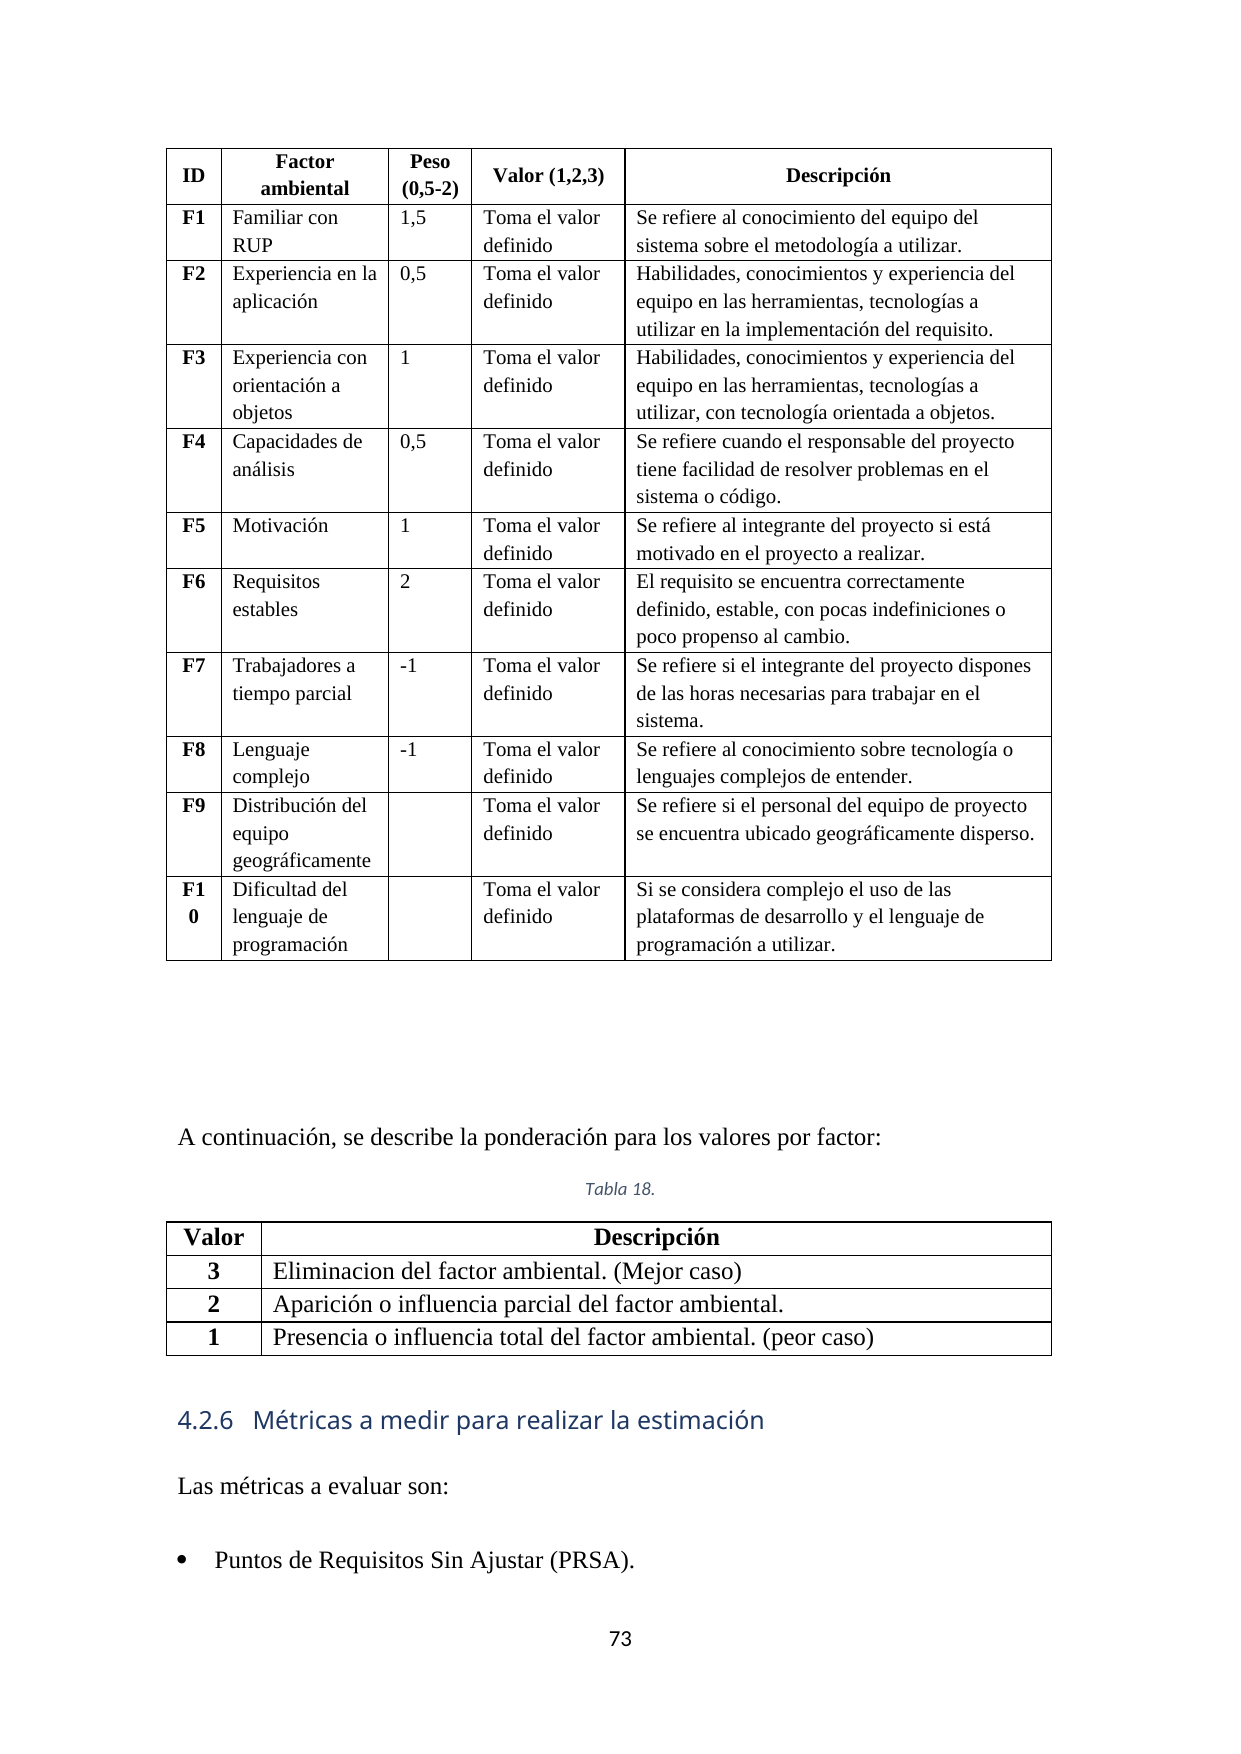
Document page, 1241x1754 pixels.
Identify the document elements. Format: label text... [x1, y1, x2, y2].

table_cell F6 [167, 569, 221, 652]
table_cell F7 [167, 653, 221, 736]
table_cell F5 [167, 513, 221, 568]
table_cell Capacidades de análisis [222, 429, 388, 512]
table_cell Se refiere al integrante del proyecto si está motivado en el proyecto a realizar. [626, 513, 1051, 568]
table_cell Familiar con RUP [222, 205, 388, 260]
table_cell 1 [389, 513, 471, 568]
table_cell F1 [167, 205, 221, 260]
table_header ID [167, 149, 221, 204]
table_cell Se refiere si el integrante del proyecto dispones de las horas necesarias para trabajar en el sistema. [626, 653, 1051, 736]
table_cell Motivación [222, 513, 388, 568]
table_cell Dificultad del lenguaje de programación [222, 877, 388, 960]
table_cell El requisito se encuentra correctamente definido, estable, con pocas indefiniciones o poco propenso al cambio. [626, 569, 1051, 652]
table_cell Si se considera complejo el uso de las plataformas de desarrollo y el lenguaje de programación a utilizar. [626, 877, 1051, 960]
table_cell Se refiere al conocimiento sobre tecnología o lenguajes complejos de entender. [626, 737, 1051, 792]
table_cell Habilidades, conocimientos y experiencia del equipo en las herramientas, tecnologías a utilizar, con tecnología orientada a objetos. [626, 345, 1051, 428]
table_cell Se refiere al conocimiento del equipo del sistema sobre el metodología a utilizar. [626, 205, 1051, 260]
table_cell Presencia o influencia total del factor ambiental. (peor caso) [262, 1323, 1051, 1355]
table_cell 2 [389, 569, 471, 652]
table_cell Toma el valor definido [472, 205, 624, 260]
table_cell Eliminacion del factor ambiental. (Mejor caso) [262, 1256, 1051, 1288]
table_cell 0,5 [389, 261, 471, 344]
text Puntos de Requisitos Sin Ajustar (PRSA). [177, 1545, 1063, 1574]
table_cell Experiencia con orientación a objetos [222, 345, 388, 428]
table_cell F10 [167, 877, 221, 960]
table_cell Lenguaje complejo [222, 737, 388, 792]
table_cell F4 [167, 429, 221, 512]
text A continuación, se describe la ponderación para los valores por factor: [177, 1122, 1063, 1151]
table_cell Toma el valor definido [472, 737, 624, 792]
table_cell Toma el valor definido [472, 429, 624, 512]
table_cell Toma el valor definido [472, 261, 624, 344]
table_cell F8 [167, 737, 221, 792]
table_header Valor (1,2,3) [472, 149, 624, 204]
table_cell 3 [167, 1256, 261, 1288]
table_cell Toma el valor definido [472, 513, 624, 568]
table_header Descripción [626, 149, 1051, 204]
table_cell [389, 877, 471, 960]
table_cell -1 [389, 653, 471, 736]
table_cell Experiencia en la aplicación [222, 261, 388, 344]
table_cell [389, 793, 471, 876]
table_cell Toma el valor definido [472, 569, 624, 652]
table_cell Toma el valor definido [472, 877, 624, 960]
table_cell 0,5 [389, 429, 471, 512]
table_cell 1 [167, 1323, 261, 1355]
table_cell -1 [389, 737, 471, 792]
table_cell Toma el valor definido [472, 653, 624, 736]
subtitle Métricas a medir para realizar la estimación [177, 1403, 1063, 1437]
table_cell 2 [167, 1289, 261, 1321]
table_cell Toma el valor definido [472, 793, 624, 876]
table_cell Requisitos estables [222, 569, 388, 652]
table_cell Se refiere si el personal del equipo de proyecto se encuentra ubicado geográficamente disperso. [626, 793, 1051, 876]
table_cell F2 [167, 261, 221, 344]
text Las métricas a evaluar son: [177, 1471, 1063, 1499]
table_cell 1,5 [389, 205, 471, 260]
table_cell F3 [167, 345, 221, 428]
table_cell Toma el valor definido [472, 345, 624, 428]
table_cell 1 [389, 345, 471, 428]
table_header Valor [167, 1223, 261, 1255]
table_cell Trabajadores a tiempo parcial [222, 653, 388, 736]
table_cell Distribución del equipo geográficamente [222, 793, 388, 876]
table_header Peso (0,5-2) [389, 149, 471, 204]
table_cell Aparición o influencia parcial del factor ambiental. [262, 1289, 1051, 1321]
table_header Descripción [262, 1223, 1051, 1255]
table_cell F9 [167, 793, 221, 876]
table_cell Se refiere cuando el responsable del proyecto tiene facilidad de resolver problemas en el sistema o código. [626, 429, 1051, 512]
table_header Factor ambiental [222, 149, 388, 204]
table_cell Habilidades, conocimientos y experiencia del equipo en las herramientas, tecnologías a utilizar en la implementación del requisito. [626, 261, 1051, 344]
